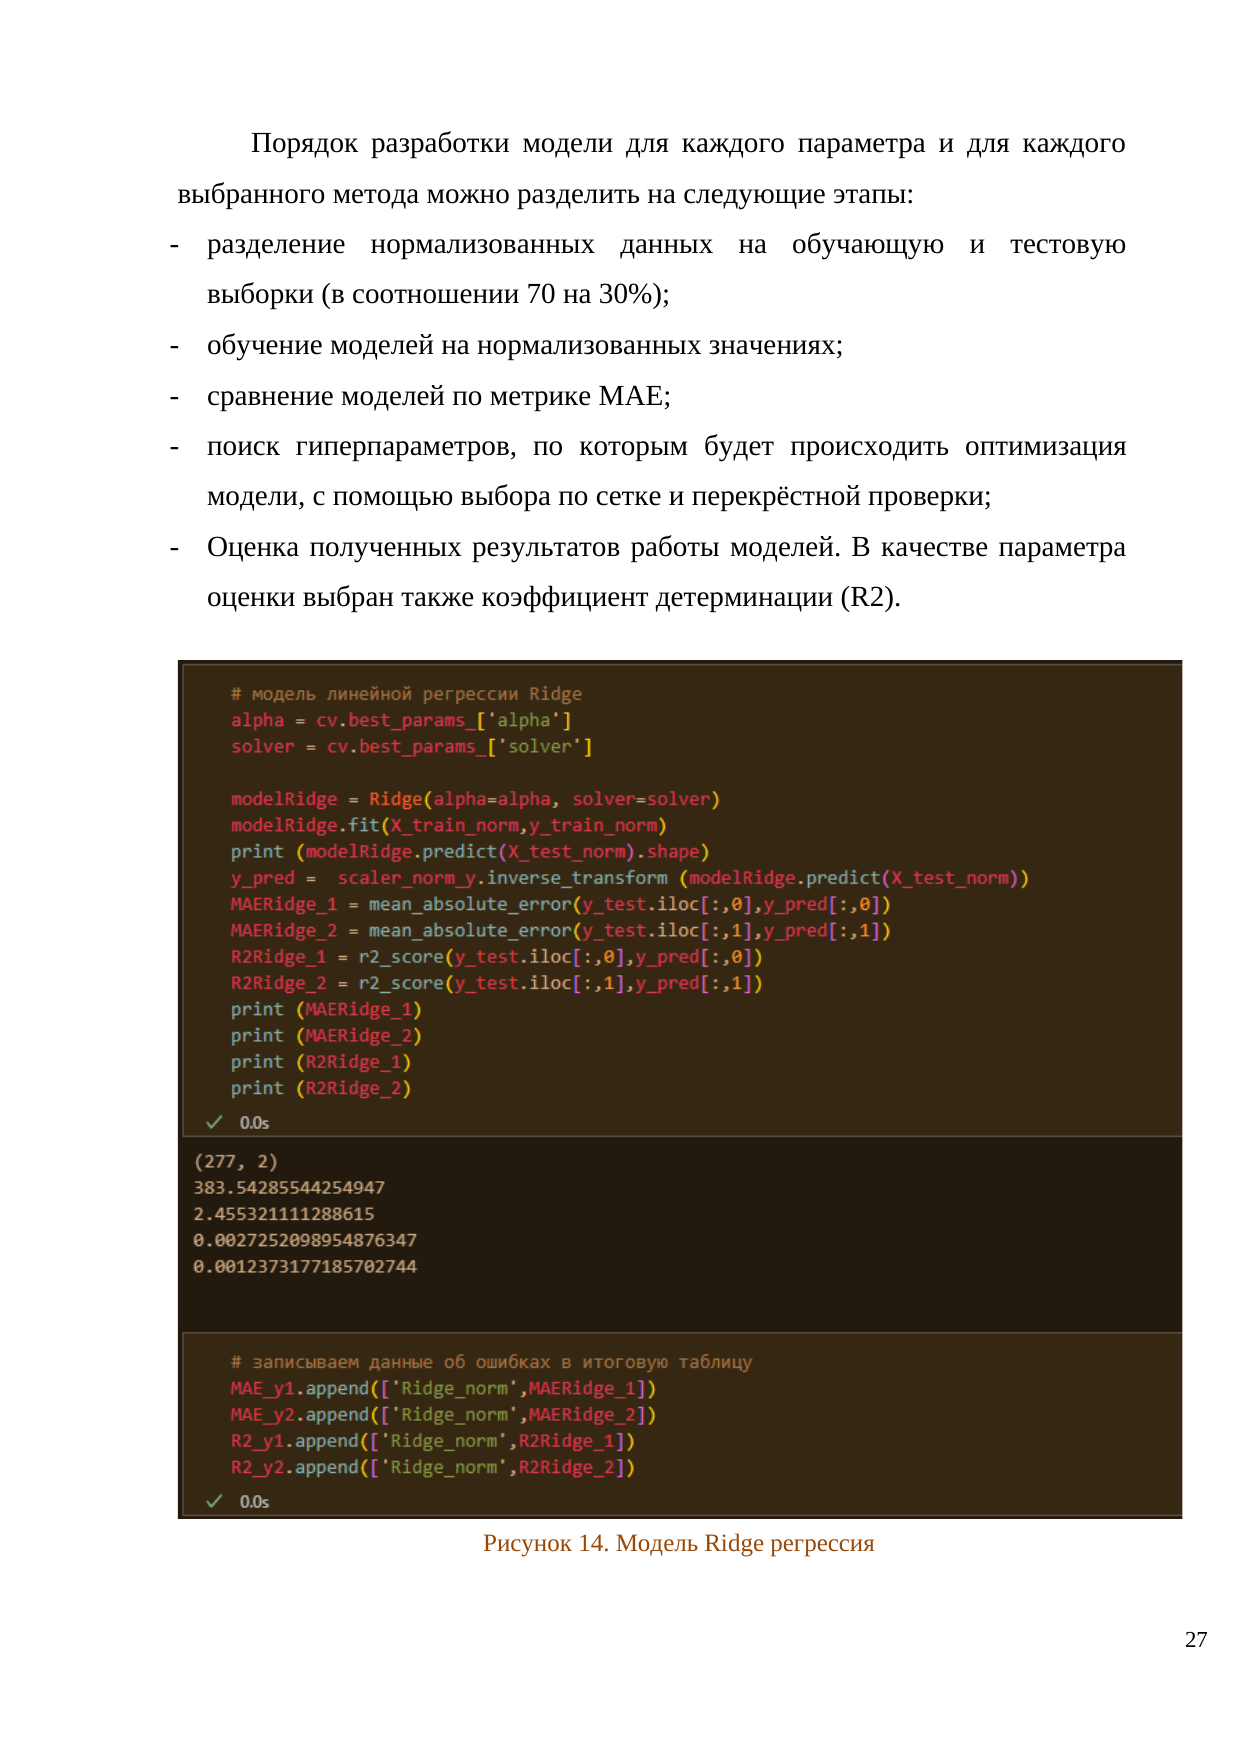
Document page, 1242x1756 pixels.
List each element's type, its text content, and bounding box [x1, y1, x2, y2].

list разделение нормализованных данных на обучающую и тестовую выборки (в соотношении 70 на 30%); [169, 226, 1127, 310]
list сравнение моделей по метрике МАЕ; [169, 378, 1127, 411]
picture [177, 660, 1183, 1519]
list Оценка полученных результатов работы моделей. В качестве параметра оценки выбран также коэффициент детерминации (R2). [169, 529, 1127, 613]
text Порядок разработки модели для каждого параметра и для каждого выбранного метода можно разделить на следующие этапы: [177, 126, 1127, 209]
list поиск гиперпараметров, по которым будет происходить оптимизация модели, с помощью выбора по сетке и перекрёстной проверки; [169, 428, 1127, 512]
list обучение моделей на нормализованных значениях; [169, 327, 1127, 361]
